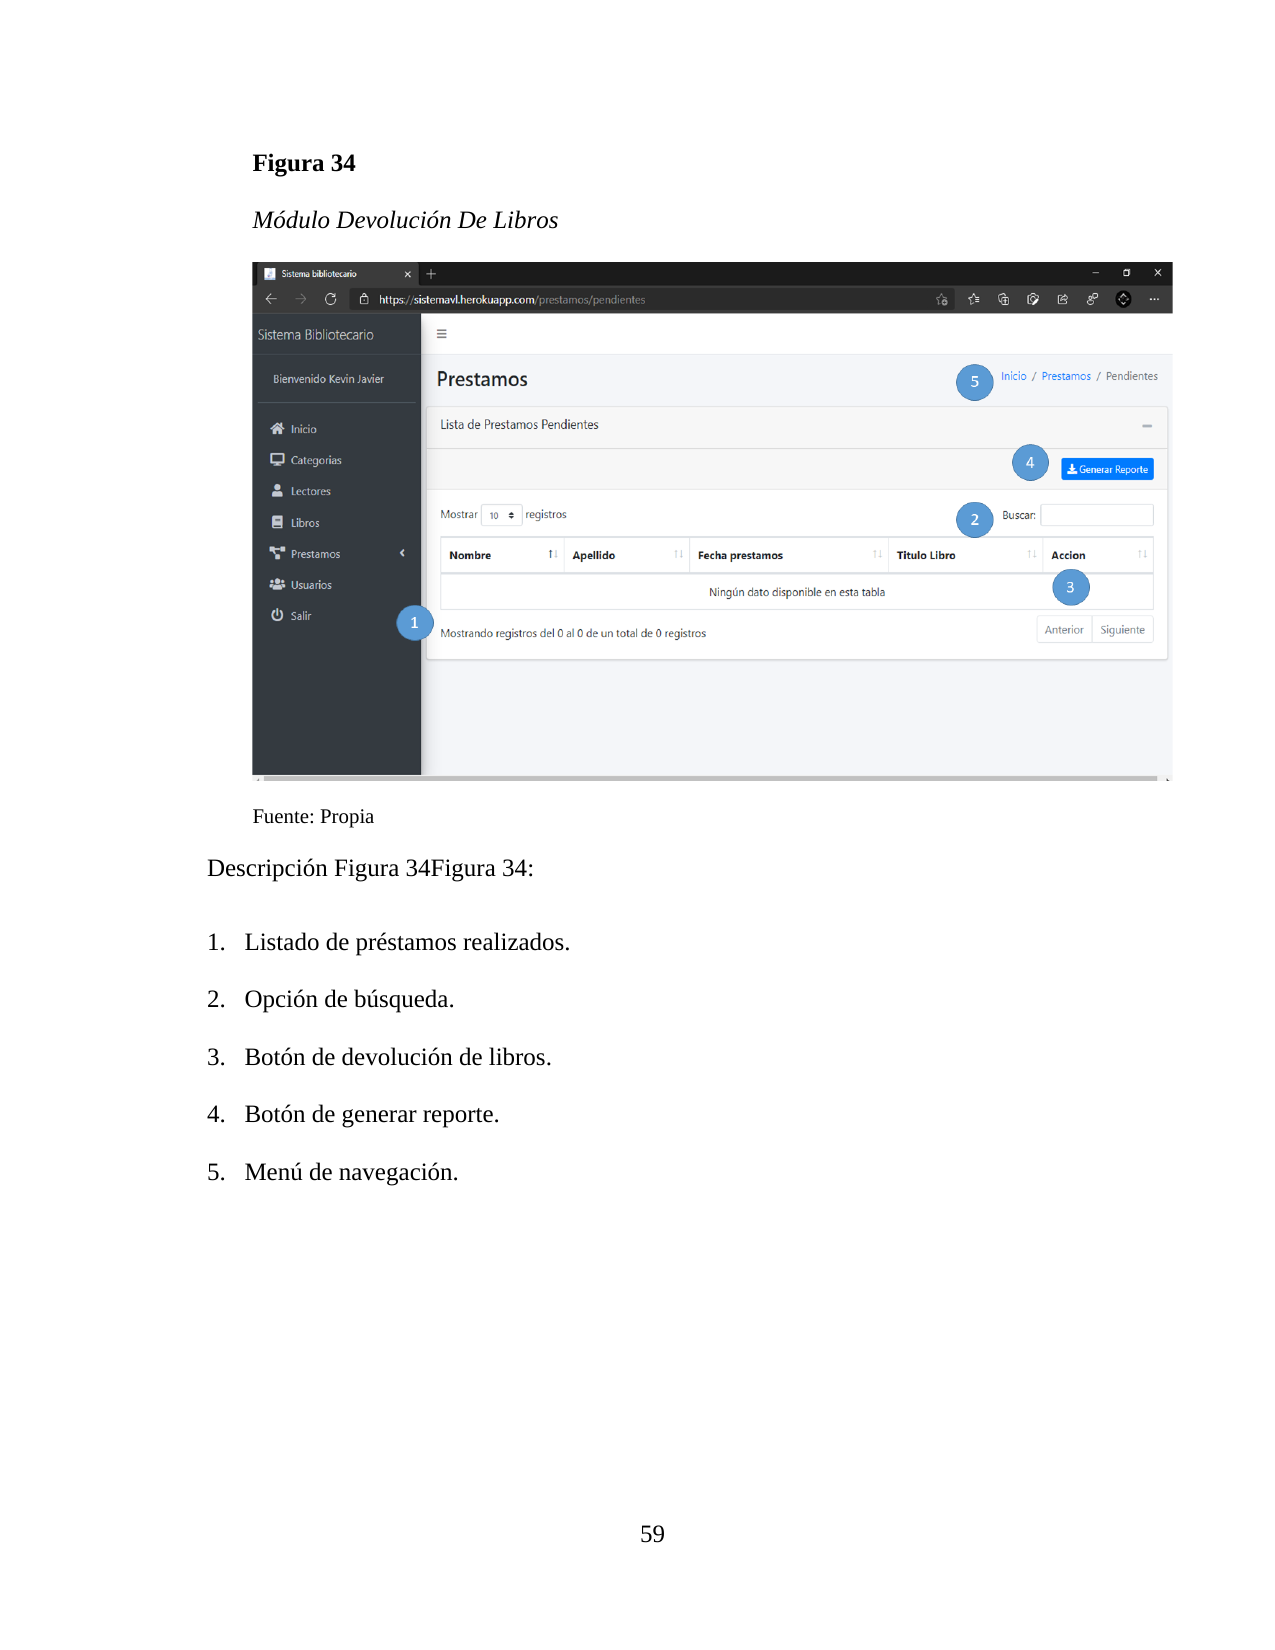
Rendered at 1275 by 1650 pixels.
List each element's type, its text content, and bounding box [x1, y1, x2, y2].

text Fuente: Propia [252, 804, 1098, 828]
list Opción de búsqueda. [207, 984, 1098, 1013]
list Botón de devolución de libros. [207, 1042, 1098, 1071]
list Menú de navegación. [207, 1157, 1098, 1186]
list Listado de préstamos realizados. [207, 927, 1098, 956]
picture [252, 262, 1173, 781]
list Botón de generar reporte. [207, 1099, 1098, 1128]
